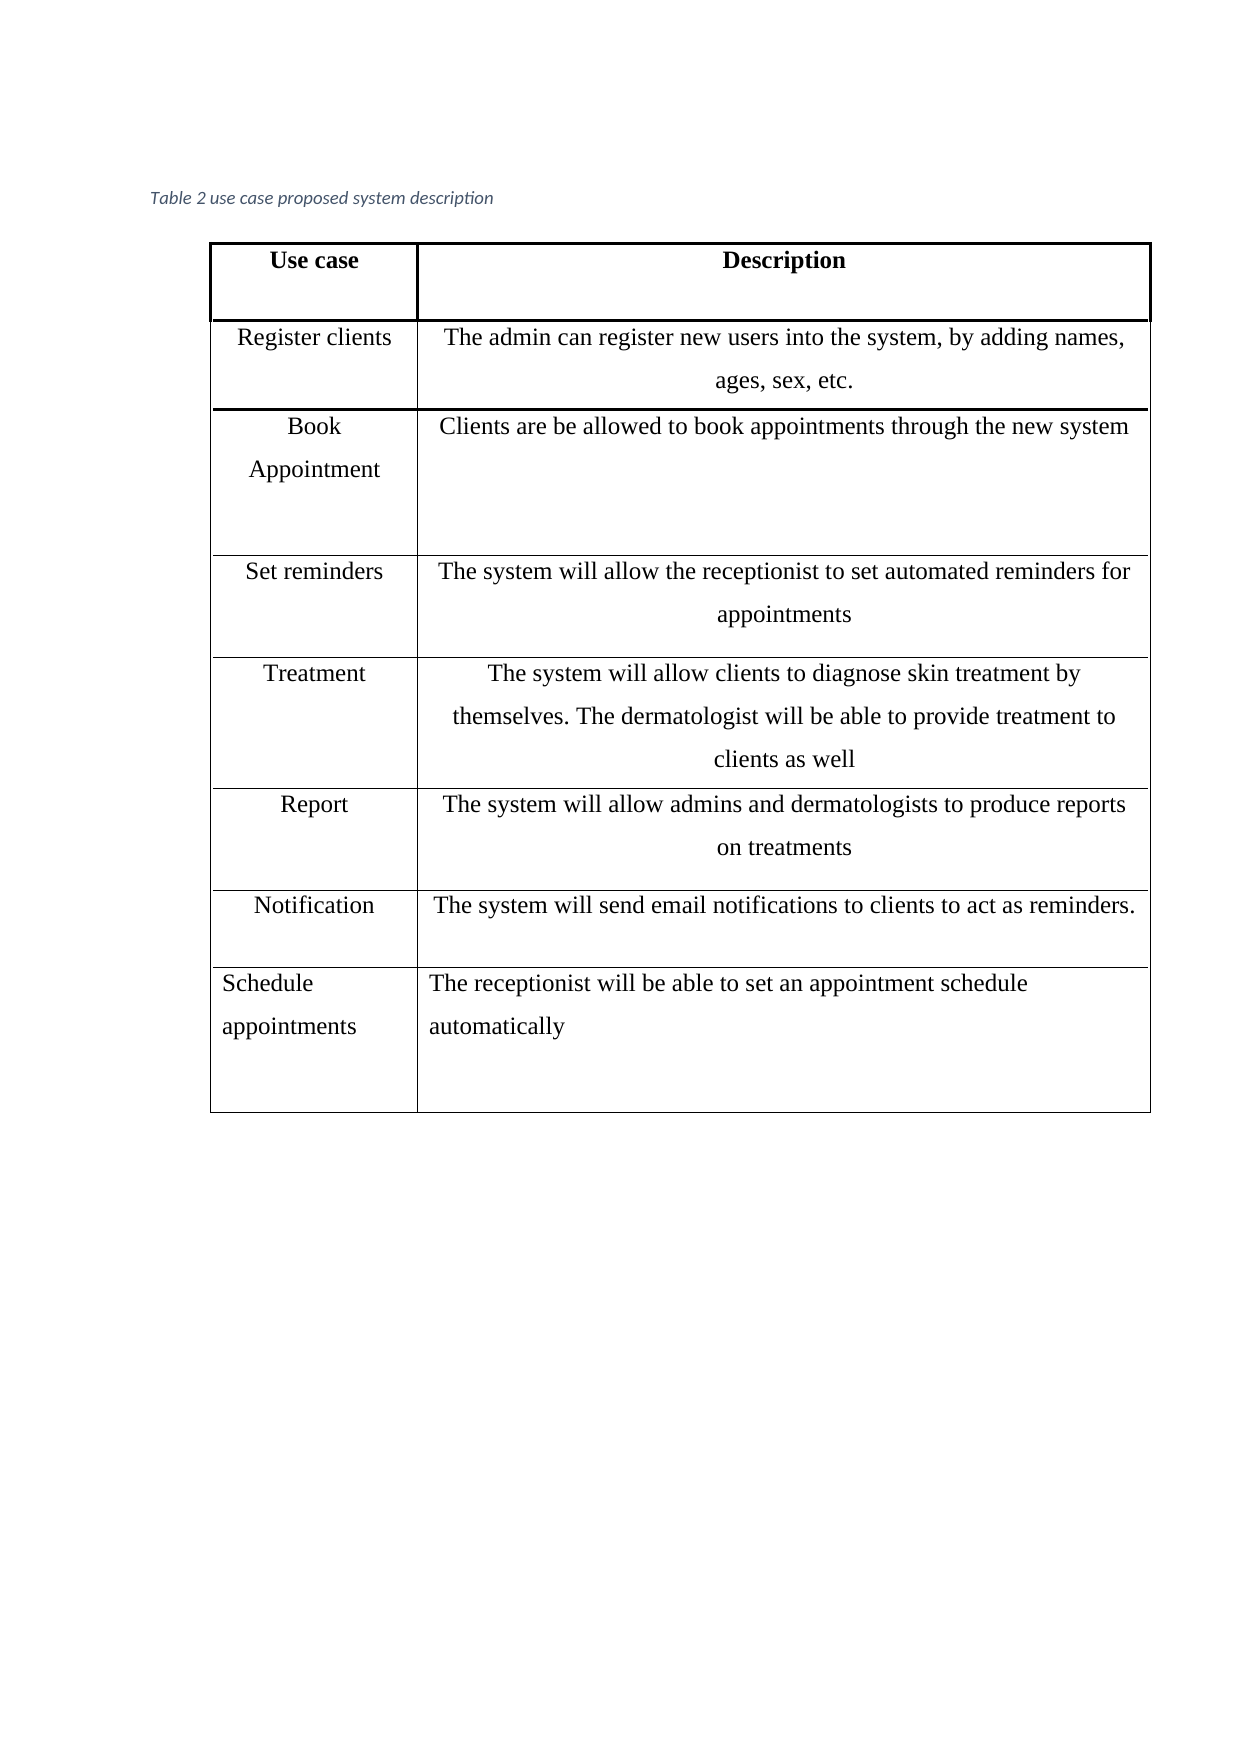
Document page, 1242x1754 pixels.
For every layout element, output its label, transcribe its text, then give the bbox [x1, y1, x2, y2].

table_cell The system will allow clients to diagnose skin treatment by themselves. The dermatologist will be able to provide treatment to clients as well [418, 657, 1150, 788]
table_cell Register clients [211, 319, 417, 408]
text Table 2 use case proposed system description [150, 187, 1090, 209]
table_cell Clients are be allowed to book appointments through the new system [418, 408, 1150, 555]
table_header Use case [212, 245, 416, 319]
table_cell Schedule appointments [211, 967, 417, 1112]
table_cell Set reminders [211, 555, 417, 657]
table_cell The receptionist will be able to set an appointment schedule automatically [418, 967, 1150, 1112]
table_cell Book Appointment [211, 408, 417, 555]
table_cell The admin can register new users into the system, by adding names, ages, sex, etc. [418, 319, 1150, 408]
table_cell The system will allow the receptionist to set automated reminders for appointments [418, 555, 1150, 657]
table_cell Report [211, 788, 417, 889]
table_header Description [419, 245, 1149, 319]
table_cell The system will send email notifications to clients to act as reminders. [418, 890, 1150, 967]
table_cell The system will allow admins and dermatologists to produce reports on treatments [418, 788, 1150, 889]
table_cell Notification [211, 890, 417, 967]
table_cell Treatment [211, 657, 417, 788]
